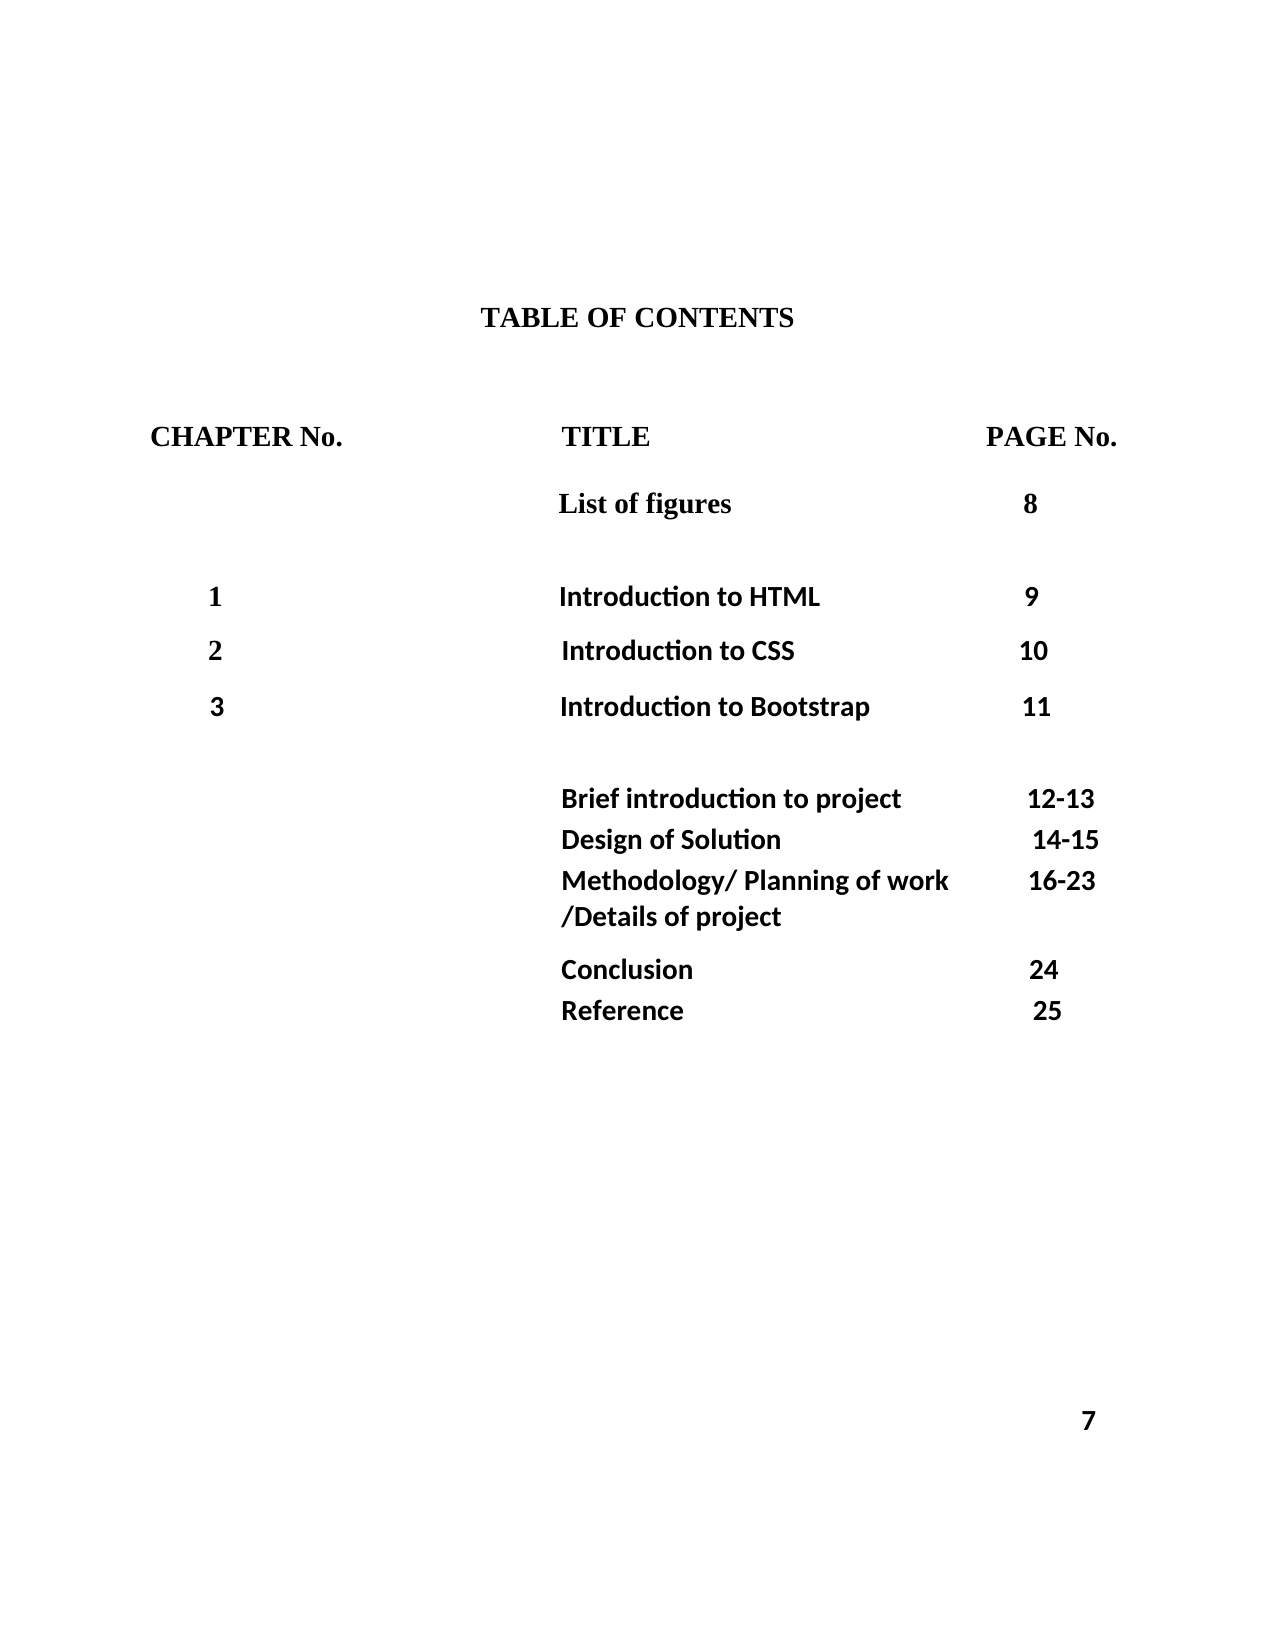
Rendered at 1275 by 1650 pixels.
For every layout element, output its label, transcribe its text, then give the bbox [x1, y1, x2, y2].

list Brief introduction to project 12-13 [555, 781, 1125, 816]
list Methodology/ Planning of work 16-23 [555, 862, 1125, 898]
list Conclusion 24 [555, 951, 1125, 987]
list Introduction to HTML 9 [208, 578, 1125, 614]
text TABLE OF CONTENTS [150, 300, 1125, 334]
list Reference 25 [555, 992, 1125, 1028]
list /Details of project [555, 898, 1125, 934]
list Introduction to CSS 10 [208, 632, 1125, 668]
list 7 [555, 1402, 1125, 1437]
text CHAPTER No. TITLE PAGE No. [150, 419, 1125, 453]
text List of figures 8 [150, 486, 1125, 520]
text 3 Introduction to Bootstrap 11 [209, 688, 1125, 724]
list Design of Solution 14-15 [555, 821, 1125, 857]
